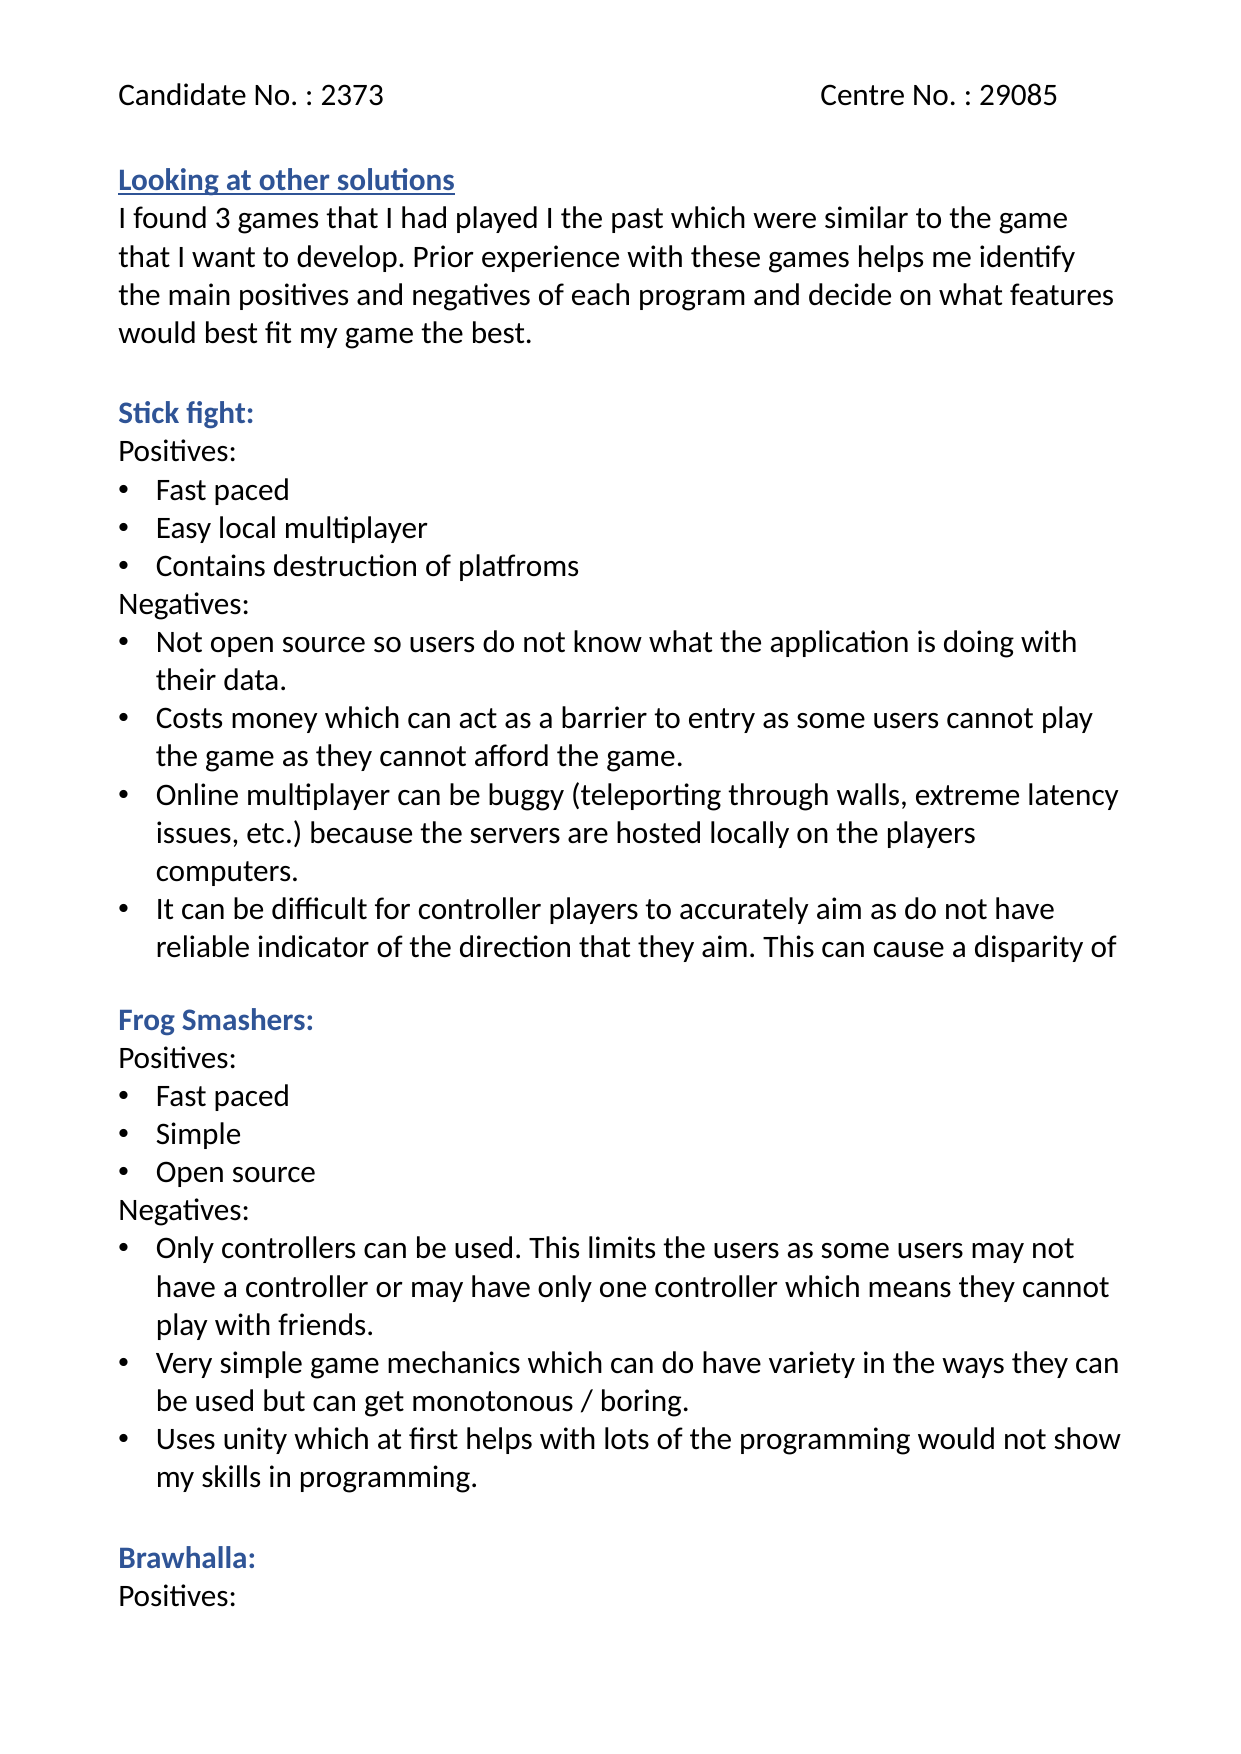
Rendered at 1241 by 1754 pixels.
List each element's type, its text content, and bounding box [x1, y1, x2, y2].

list Costs money which can act as a barrier to entry as some users cannot play the game as they cannot afford the game. [118, 698, 1122, 774]
list It can be difficult for controller players to accurately aim as do not have reliable indicator of the direction that they aim. This can cause a disparity of [118, 889, 1122, 965]
text I found 3 games that I had played I the past which were similar to the game that I want to develop. Prior experience with these games helps me identify the main positives and negatives of each program and decide on what features would best fit my game the best. [118, 198, 1122, 351]
list Online multiplayer can be buggy (teleporting through walls, extreme latency issues, etc.) because the servers are hosted locally on the players computers. [118, 774, 1122, 889]
subtitle Stick fight: [118, 393, 1122, 431]
list Very simple game mechanics which can do have variety in the ways they can be used but can get monotonous / boring. [118, 1343, 1122, 1419]
list Simple [118, 1114, 1122, 1152]
list Fast paced [118, 1076, 1122, 1114]
list Open source [118, 1152, 1122, 1191]
text Positives: [118, 431, 1122, 469]
list Only controllers can be used. This limits the users as some users may not have a controller or may have only one controller which means they cannot play with friends. [118, 1229, 1122, 1343]
list Fast paced [118, 469, 1122, 508]
list Easy local multiplayer [118, 508, 1122, 546]
text Negatives: [118, 1191, 1122, 1229]
list Not open source so users do not know what the application is doing with their data. [118, 622, 1122, 698]
subtitle Frog Smashers: [118, 1000, 1122, 1038]
list Uses unity which at first helps with lots of the programming would not show my skills in programming. [118, 1419, 1122, 1496]
text Positives: [118, 1576, 1122, 1614]
list Contains destruction of platfroms [118, 546, 1122, 584]
subtitle Brawhalla: [118, 1538, 1122, 1576]
text Negatives: [118, 584, 1122, 622]
subtitle Looking at other solutions [118, 160, 1122, 198]
text Positives: [118, 1038, 1122, 1076]
